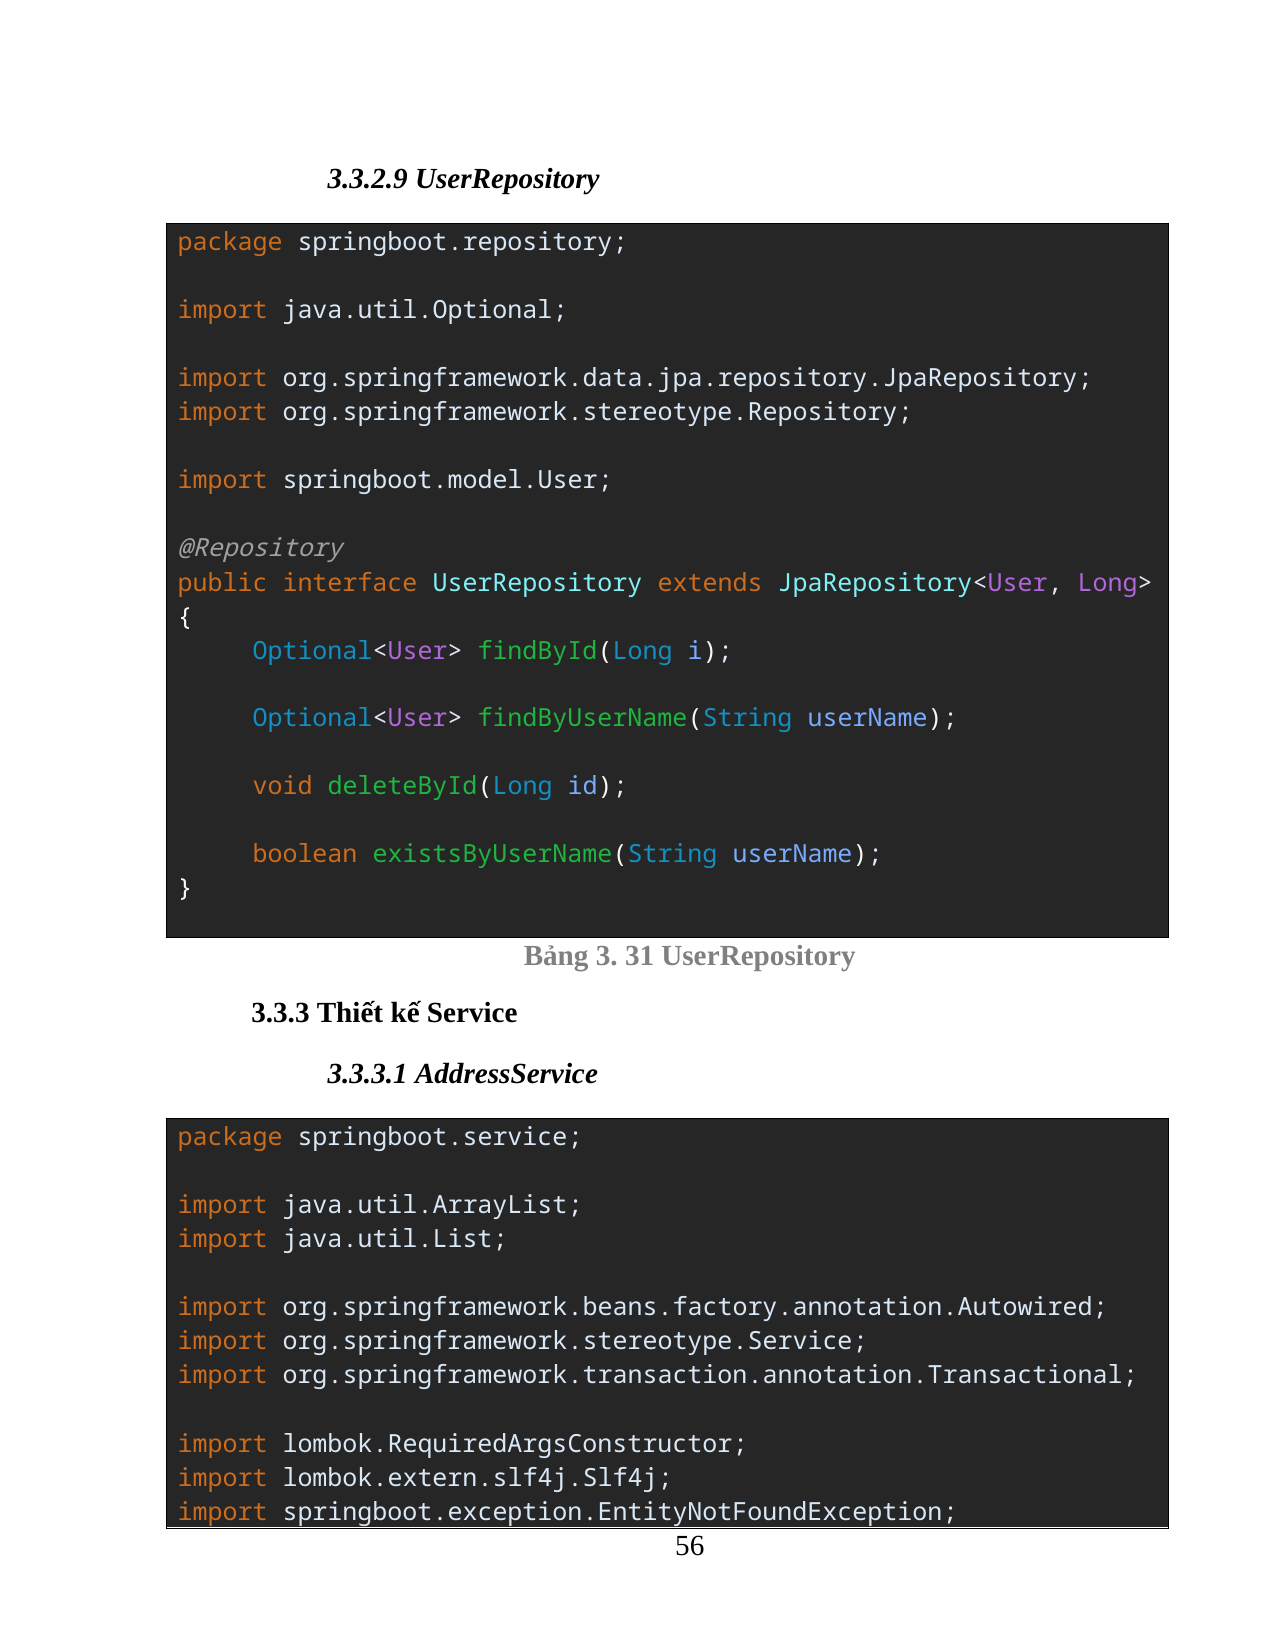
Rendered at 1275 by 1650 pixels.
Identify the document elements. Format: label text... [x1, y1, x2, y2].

text Bảng 3. 31 UserRepository [177, 938, 1157, 972]
subtitle 3.3.2.9 UserRepository [252, 161, 1157, 195]
table_header package springboot.repository; import java.util.Optional; import org.springframework.data.jpa.repository.JpaRepository; import org.springframework.stereotype.Repository; import springboot.model.User; @Repository public interface UserRepository extends JpaRepository<User, Long> { Optional<User> findById(Long i); Optional<User> findByUserName(String userName); void deleteById(Long id); boolean existsByUserName(String userName); } [167, 224, 1168, 937]
subtitle 3.3.3 Thiết kế Service [177, 995, 1157, 1029]
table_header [167, 1119, 1168, 1527]
subtitle 3.3.3.1 AddressService [252, 1056, 1157, 1090]
